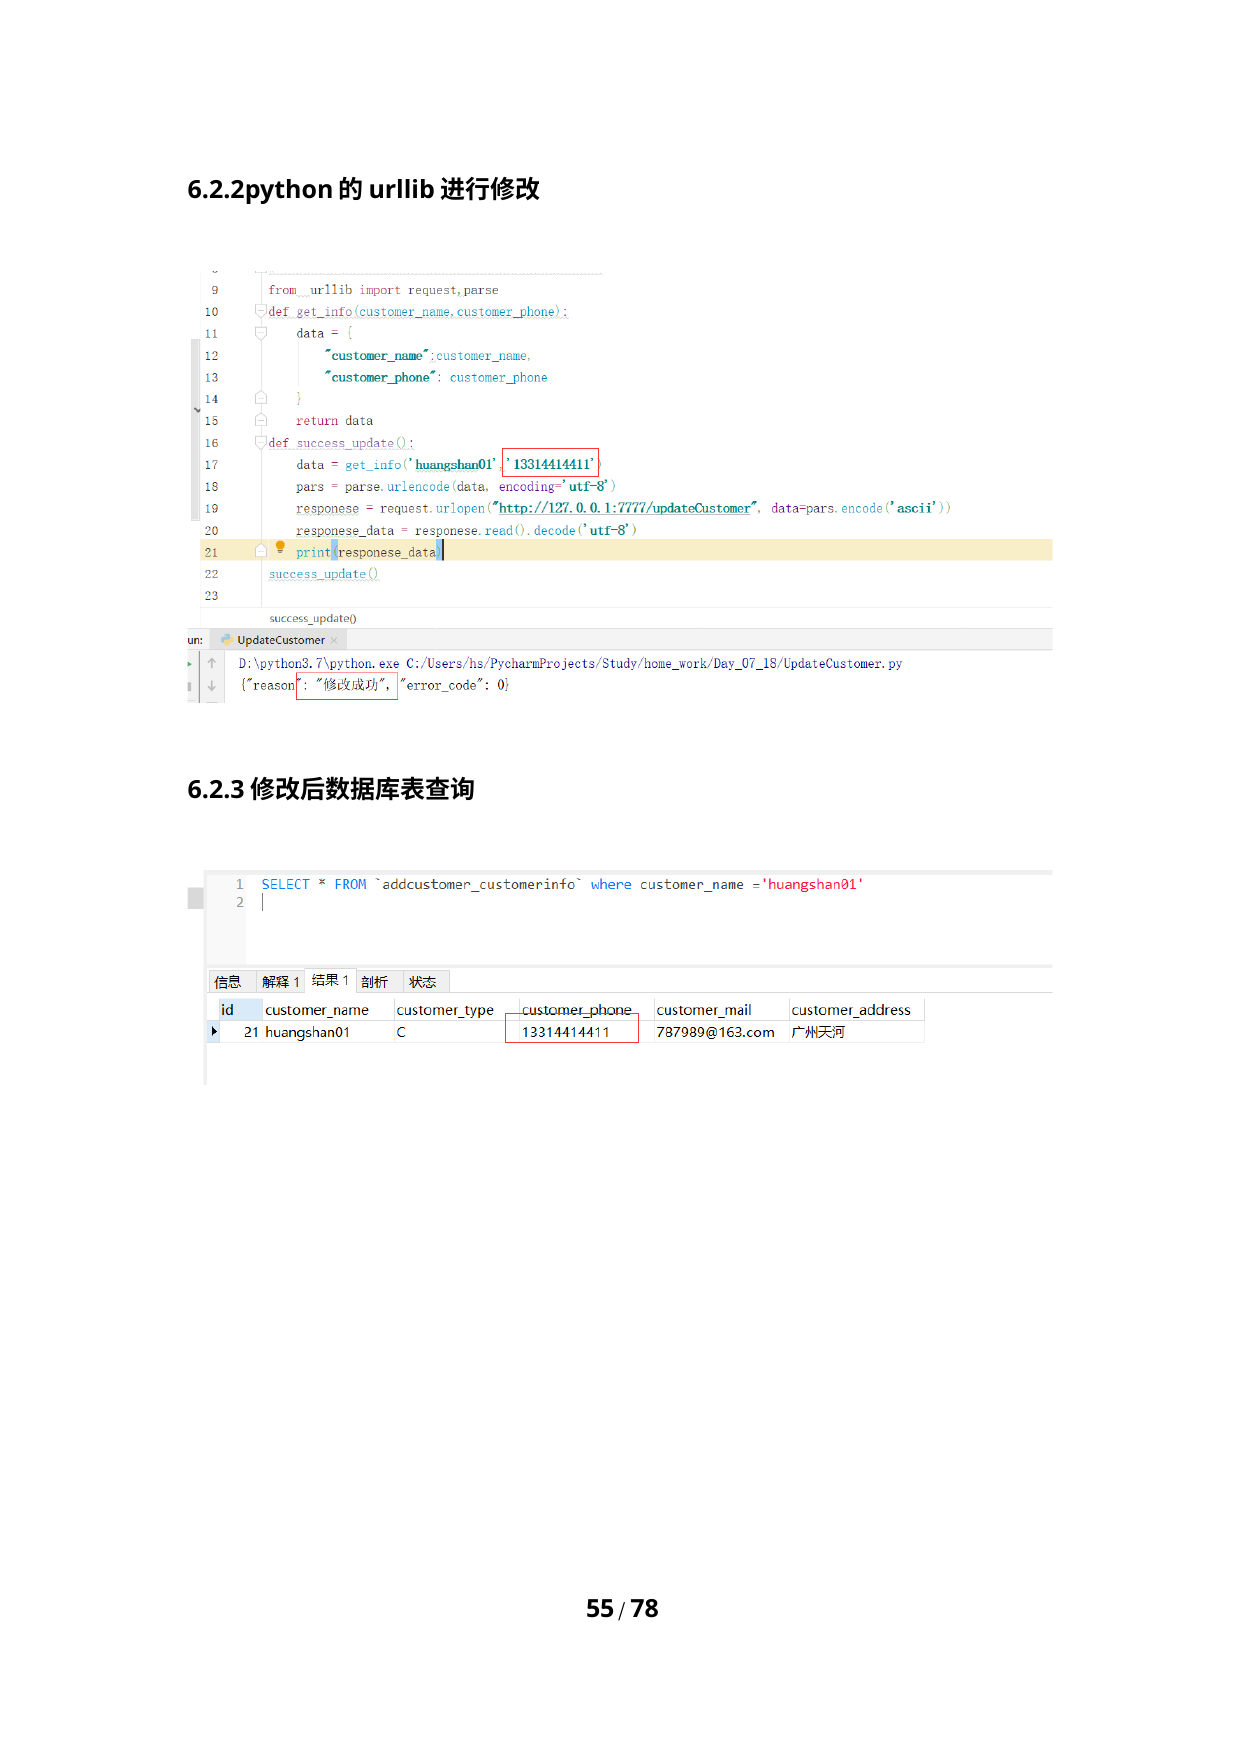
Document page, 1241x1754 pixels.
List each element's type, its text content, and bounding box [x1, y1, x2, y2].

subtitle 6.2.2python的urllib进行修改 [187, 156, 1053, 221]
picture [187, 870, 1053, 1085]
subtitle 6.2.3修改后数据库表查询 [187, 755, 1053, 820]
picture [187, 271, 1053, 703]
